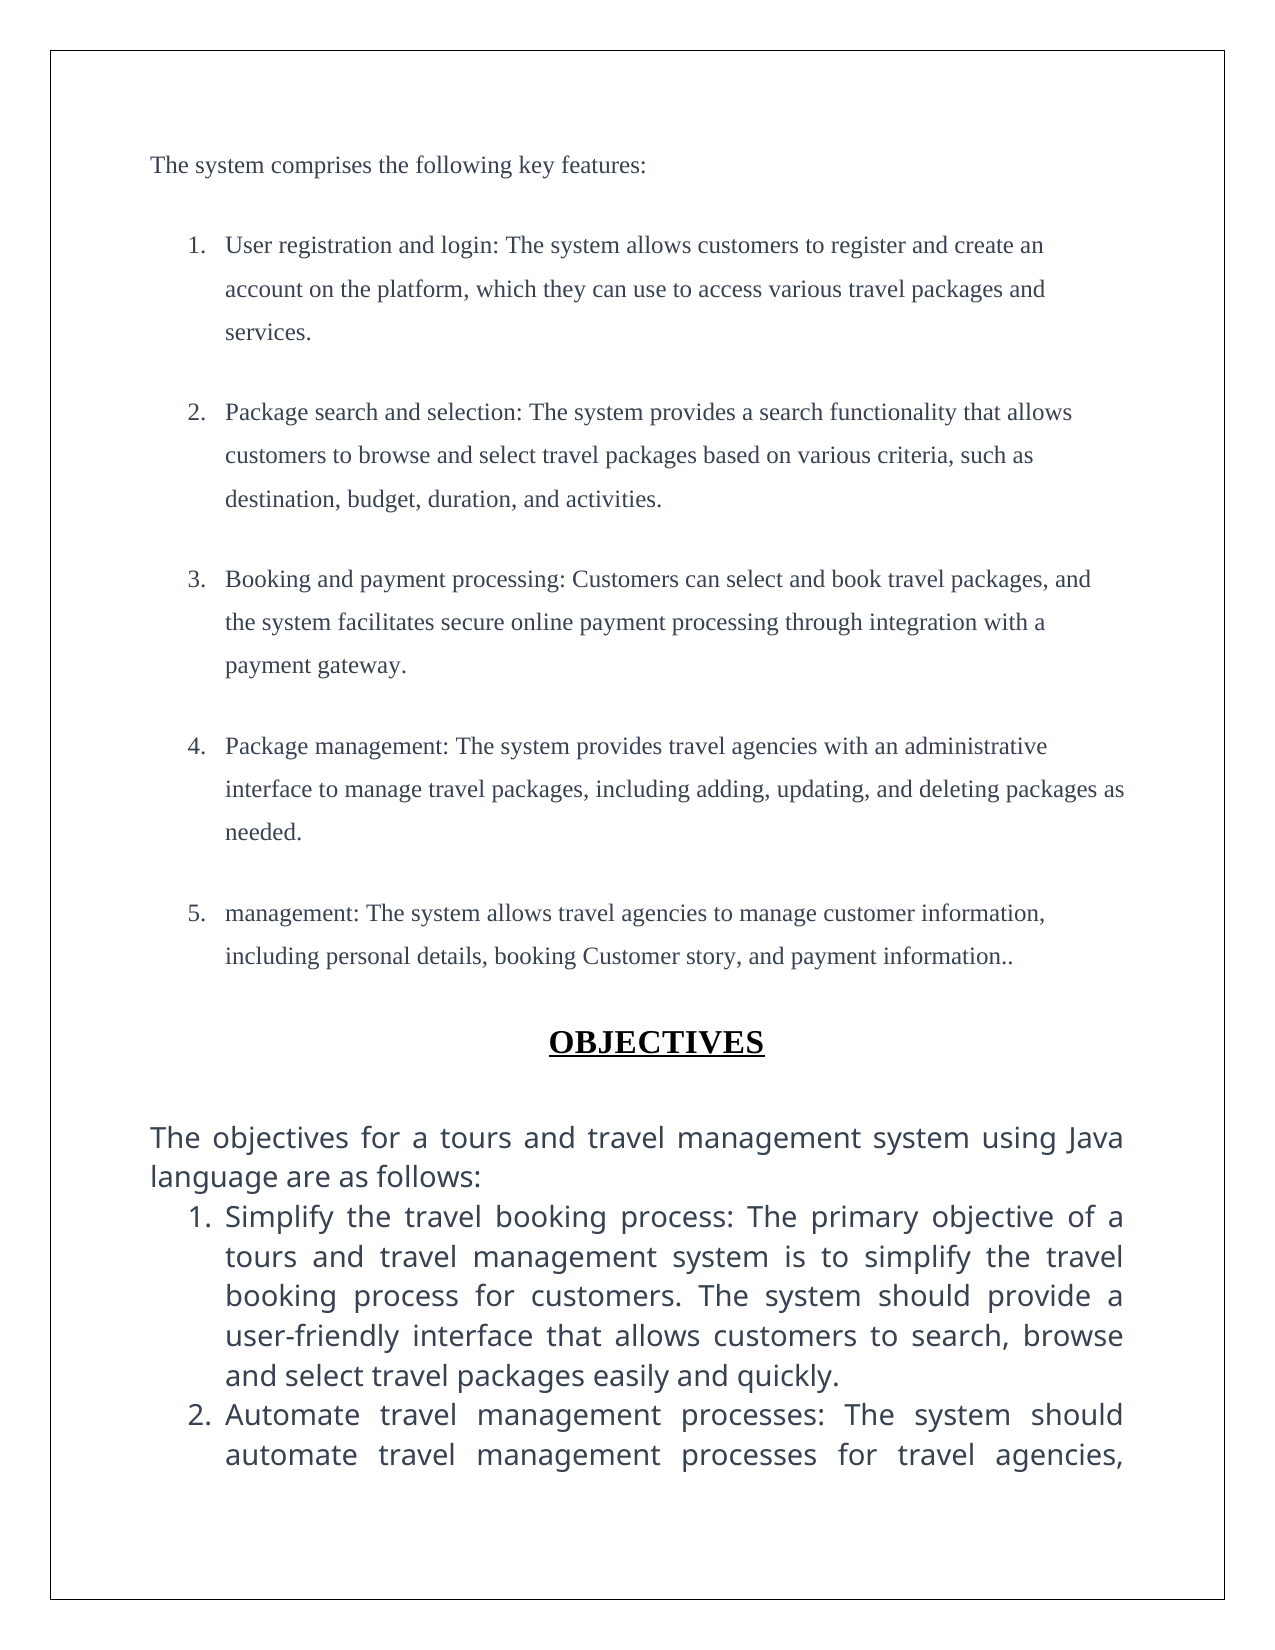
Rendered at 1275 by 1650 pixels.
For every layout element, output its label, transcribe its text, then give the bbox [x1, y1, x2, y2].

list Package management: The system provides travel agencies with an administrative interface to manage travel packages, including adding, updating, and deleting packages as needed. [187, 731, 1125, 846]
text OBJECTIVES [187, 1022, 1125, 1060]
text The objectives for a tours and travel management system using Java language are as follows: [150, 1117, 1125, 1196]
list Package search and selection: The system provides a search functionality that allows customers to browse and select travel packages based on various criteria, such as destination, budget, duration, and activities. [187, 397, 1125, 512]
text The system comprises the following key features: [150, 150, 1125, 179]
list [187, 1395, 1125, 1474]
list Simplify the travel booking process: The primary objective of a tours and travel management system is to simplify the travel booking process for customers. The system should provide a user-friendly interface that allows customers to search, browse and select travel packages easily and quickly. [187, 1196, 1125, 1395]
list User registration and login: The system allows customers to register and create an account on the platform, which they can use to access various travel packages and services. [187, 231, 1125, 346]
list management: The system allows travel agencies to manage customer information, including personal details, booking Customer story, and payment information.. [187, 898, 1125, 970]
list Booking and payment processing: Customers can select and book travel packages, and the system facilitates secure online payment processing through integration with a payment gateway. [187, 564, 1125, 679]
